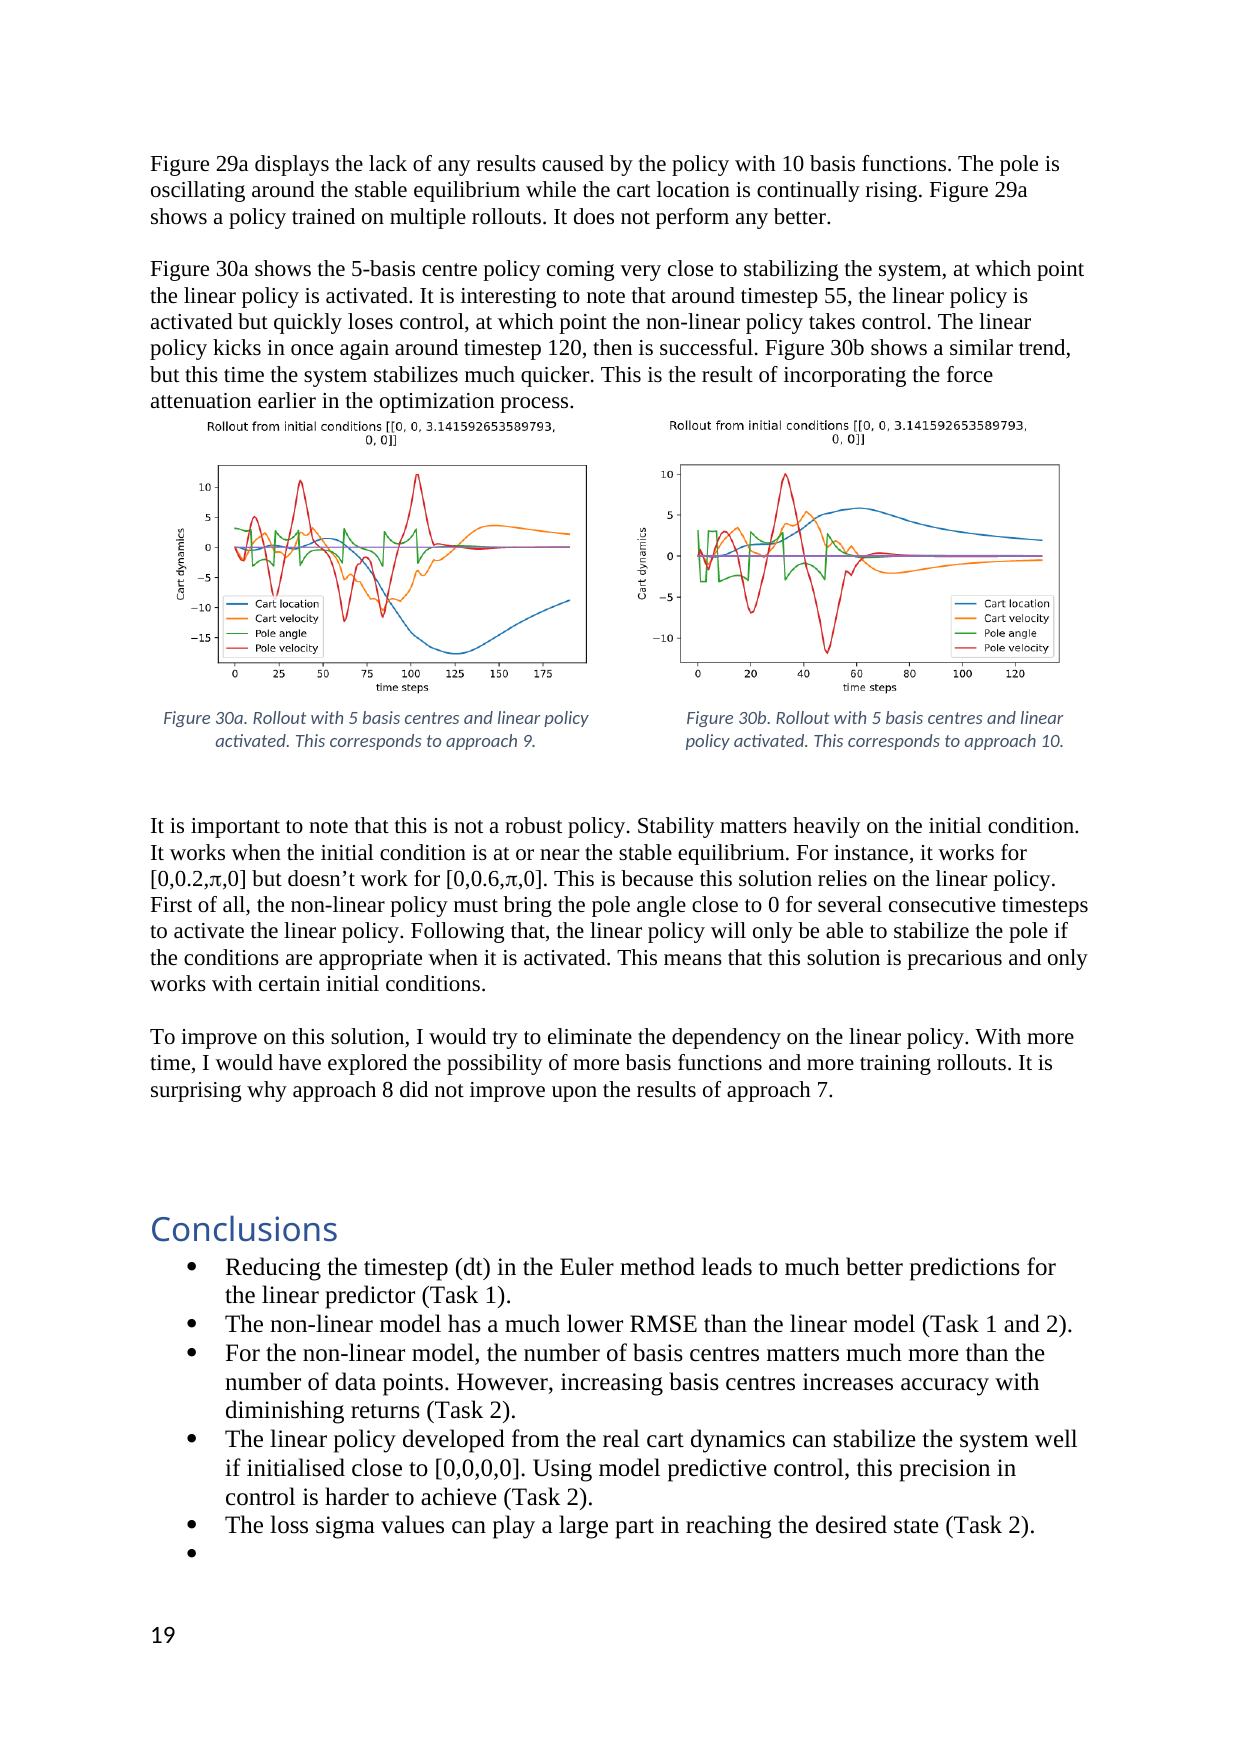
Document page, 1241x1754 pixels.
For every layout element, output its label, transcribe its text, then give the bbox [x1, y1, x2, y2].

subtitle Conclusions [150, 1206, 1090, 1252]
list The loss sigma values can play a large part in reaching the desired state (Task 2). [187, 1510, 1090, 1539]
picture [633, 413, 1063, 700]
text Figure 30a shows the 5-basis centre policy coming very close to stabilizing the system, at which point the linear policy is activated. It is interesting to note that around timestep 55, the linear policy is activated but quickly loses control, at which point the non-linear policy takes control. The linear policy kicks in once again around timestep 120, then is successful. Figure 30b shows a similar trend, but this time the system stabilizes much quicker. This is the result of incorporating the force attenuation earlier in the optimization process. [150, 255, 1090, 413]
list The non-linear model has a much lower RMSE than the linear model (Task 1 and 2). [187, 1309, 1090, 1338]
text It is important to note that this is not a robust policy. Stability matters heavily on the initial condition. It works when the initial condition is at or near the stable equilibrium. For instance, it works for [0,0.2,,0] but doesn’t work for [0,0.6,,0]. This is because this solution relies on the linear policy. First of all, the non-linear policy must bring the pole angle close to 0 for several consecutive timesteps to activate the linear policy. Following that, the linear policy will only be able to stabilize the pole if the conditions are appropriate when it is activated. This means that this solution is precarious and only works with certain initial conditions. [150, 812, 1090, 997]
text To improve on this solution, I would try to eliminate the dependency on the linear policy. With more time, I would have explored the possibility of more basis functions and more training rollouts. It is surprising why approach 8 did not improve upon the results of approach 7. [150, 1023, 1090, 1102]
picture [169, 414, 593, 700]
list For the non-linear model, the number of basis centres matters much more than the number of data points. However, increasing basis centres increases accuracy with diminishing returns (Task 2). [187, 1338, 1090, 1424]
list Reducing the timestep (dt) in the Euler method leads to much better predictions for the linear predictor (Task 1). [187, 1252, 1090, 1309]
text Figure 29a displays the lack of any results caused by the policy with 10 basis functions. The pole is oscillating around the stable equilibrium while the cart location is continually rising. Figure 29a shows a policy trained on multiple rollouts. It does not perform any better. [150, 150, 1090, 229]
list The linear policy developed from the real cart dynamics can stabilize the system well if initialised close to [0,0,0,0]. Using model predictive control, this precision in control is harder to achieve (Task 2). [187, 1424, 1090, 1510]
